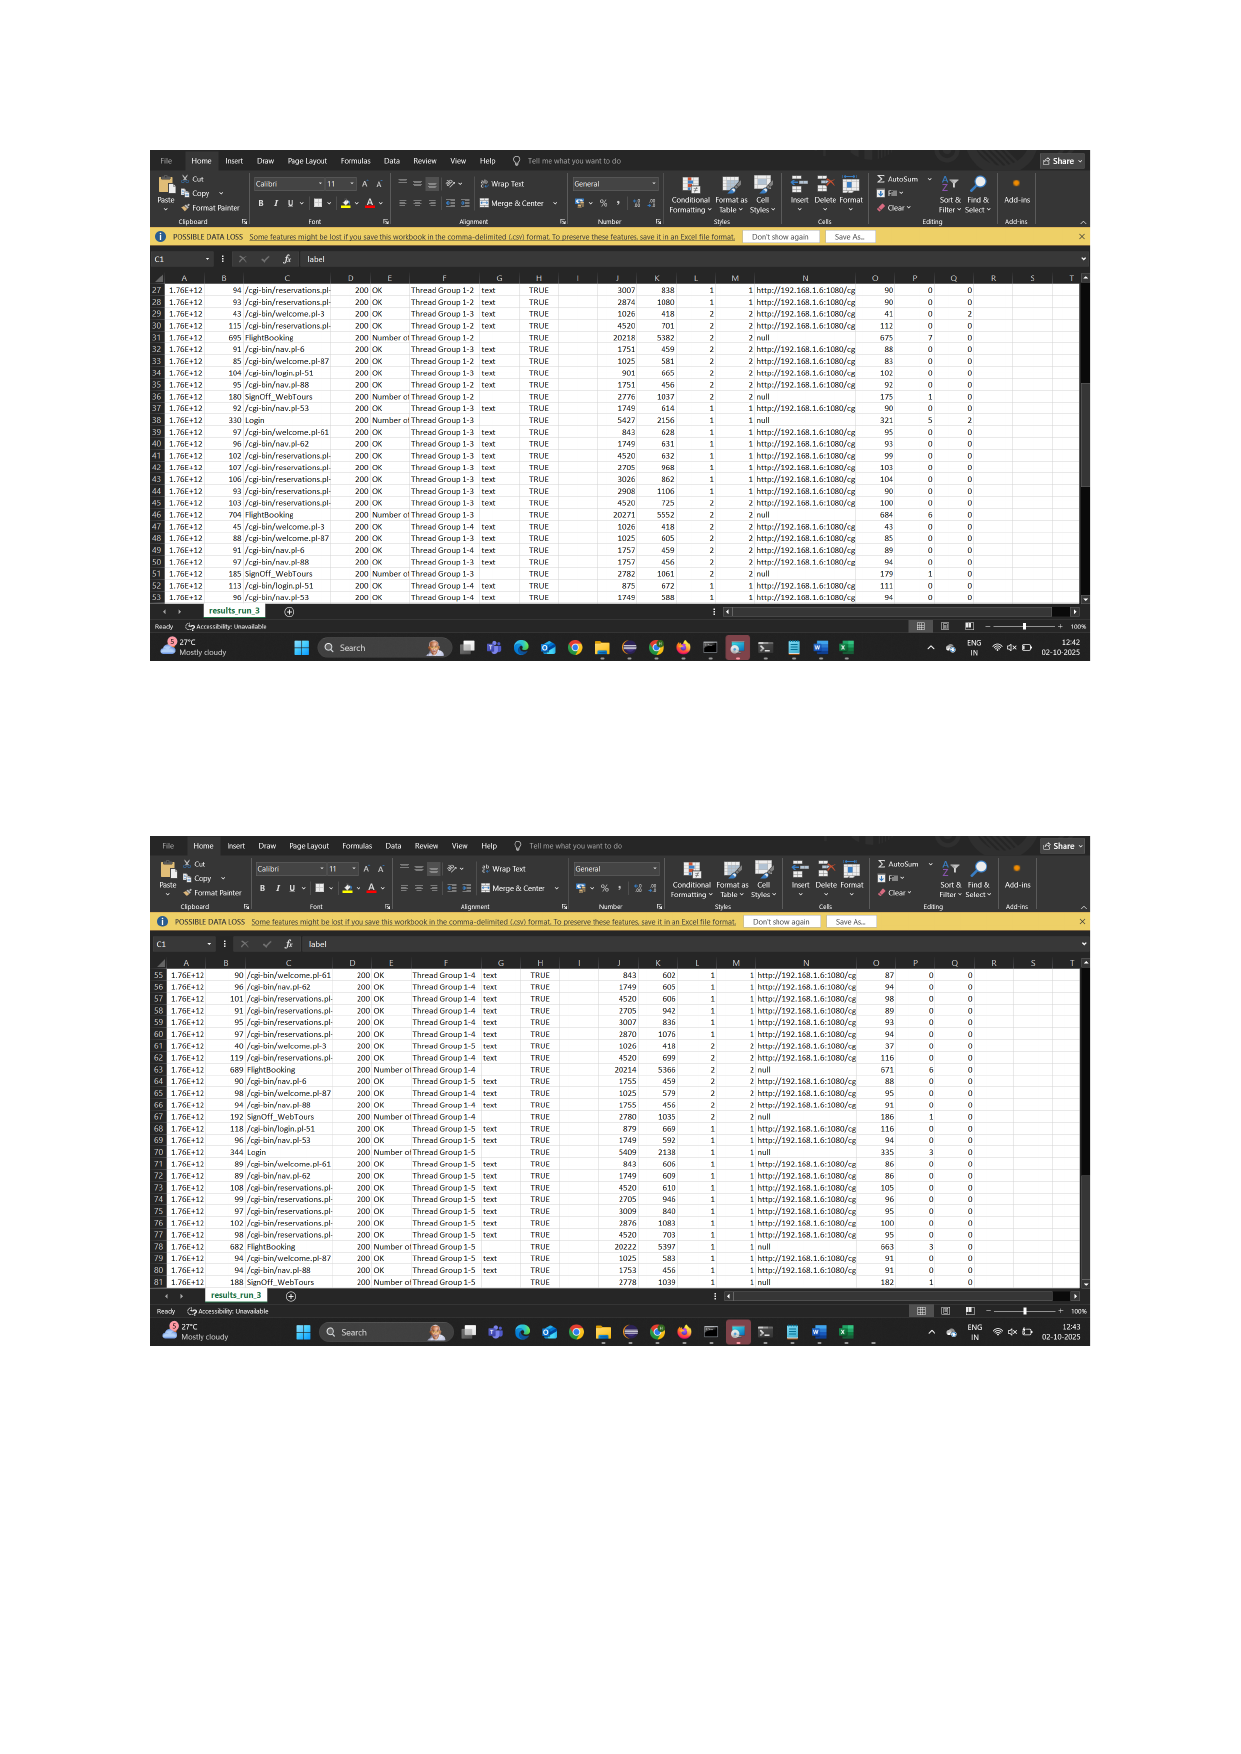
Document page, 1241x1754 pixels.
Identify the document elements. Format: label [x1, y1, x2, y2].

picture [150, 836, 1091, 1346]
picture [150, 150, 1091, 661]
